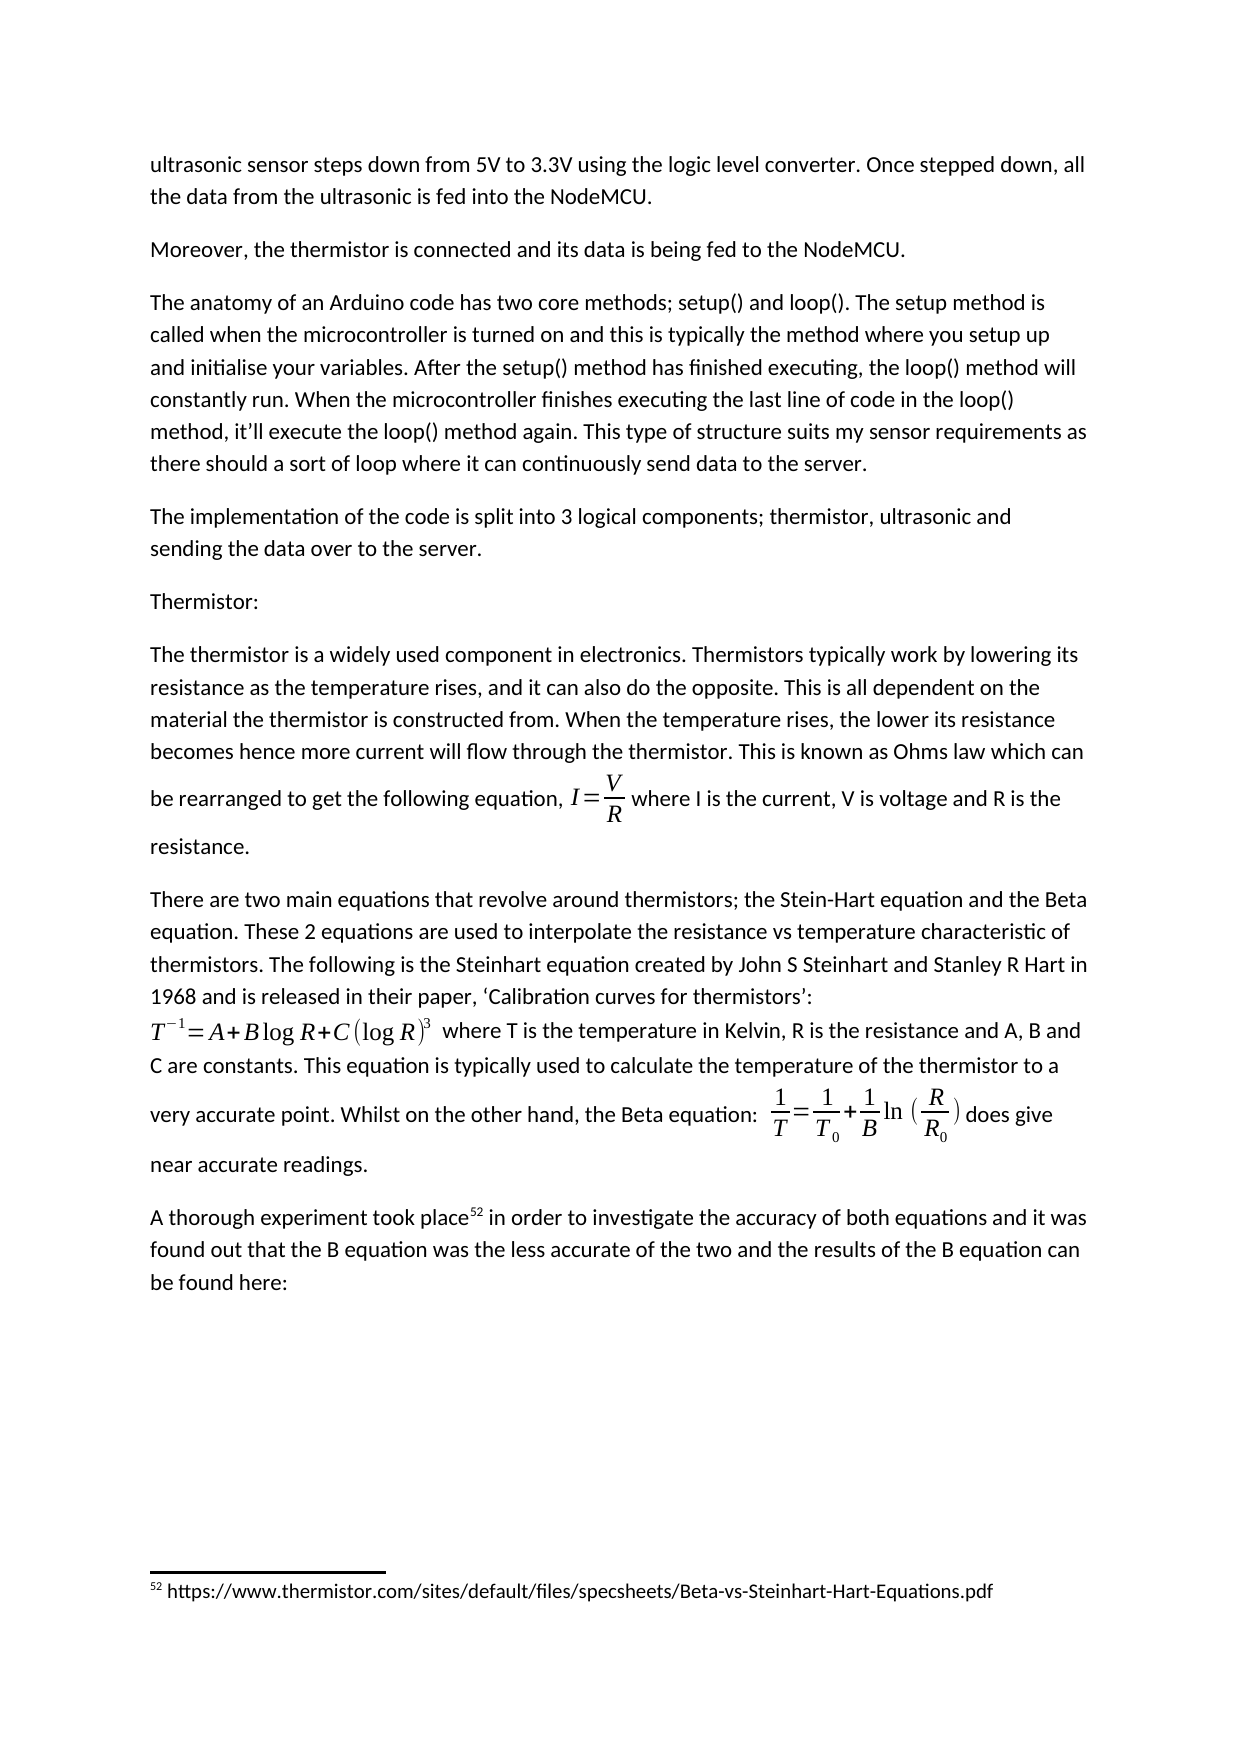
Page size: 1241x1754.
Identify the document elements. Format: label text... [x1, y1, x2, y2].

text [150, 150, 1090, 210]
text Moreover, the thermistor is connected and its data is being fed to the NodeMCU. [150, 235, 1090, 263]
text The thermistor is a widely used component in electronics. Thermistors typically work by lowering its resistance as the temperature rises, and it can also do the opposite. This is all dependent on the material the thermistor is constructed from. When the temperature rises, the lower its resistance becomes hence more current will flow through the thermistor. This is known as Ohms law which can be rearranged to get the following equation, where I is the current, V is voltage and R is the resistance. [150, 640, 1090, 860]
text The implementation of the code is split into 3 logical components; thermistor, ultrasonic and sending the data over to the server. [150, 502, 1090, 562]
text Thermistor: [150, 587, 1090, 615]
text A thorough experiment took place in order to investigate the accuracy of both equations and it was found out that the B equation was the less accurate of the two and the results of the B equation can be found here: [150, 1203, 1090, 1296]
text There are two main equations that revolve around thermistors; the Stein-Hart equation and the Beta equation. These 2 equations are used to interpolate the resistance vs temperature characteristic of thermistors. The following is the Steinhart equation created by John S Steinhart and Stanley R Hart in 1968 and is released in their paper, ‘Calibration curves for thermistors’: where T is the temperature in Kelvin, R is the resistance and A, B and C are constants. This equation is typically used to calculate the temperature of the thermistor to a very accurate point. Whilst on the other hand, the Beta equation: does give near accurate readings. [150, 885, 1090, 1178]
text The anatomy of an Arduino code has two core methods; setup() and loop(). The setup method is called when the microcontroller is turned on and this is typically the method where you setup up and initialise your variables. After the setup() method has finished executing, the loop() method will constantly run. When the microcontroller finishes executing the last line of code in the loop() method, it’ll execute the loop() method again. This type of structure suits my sensor requirements as there should a sort of loop where it can continuously send data to the server. [150, 288, 1090, 477]
